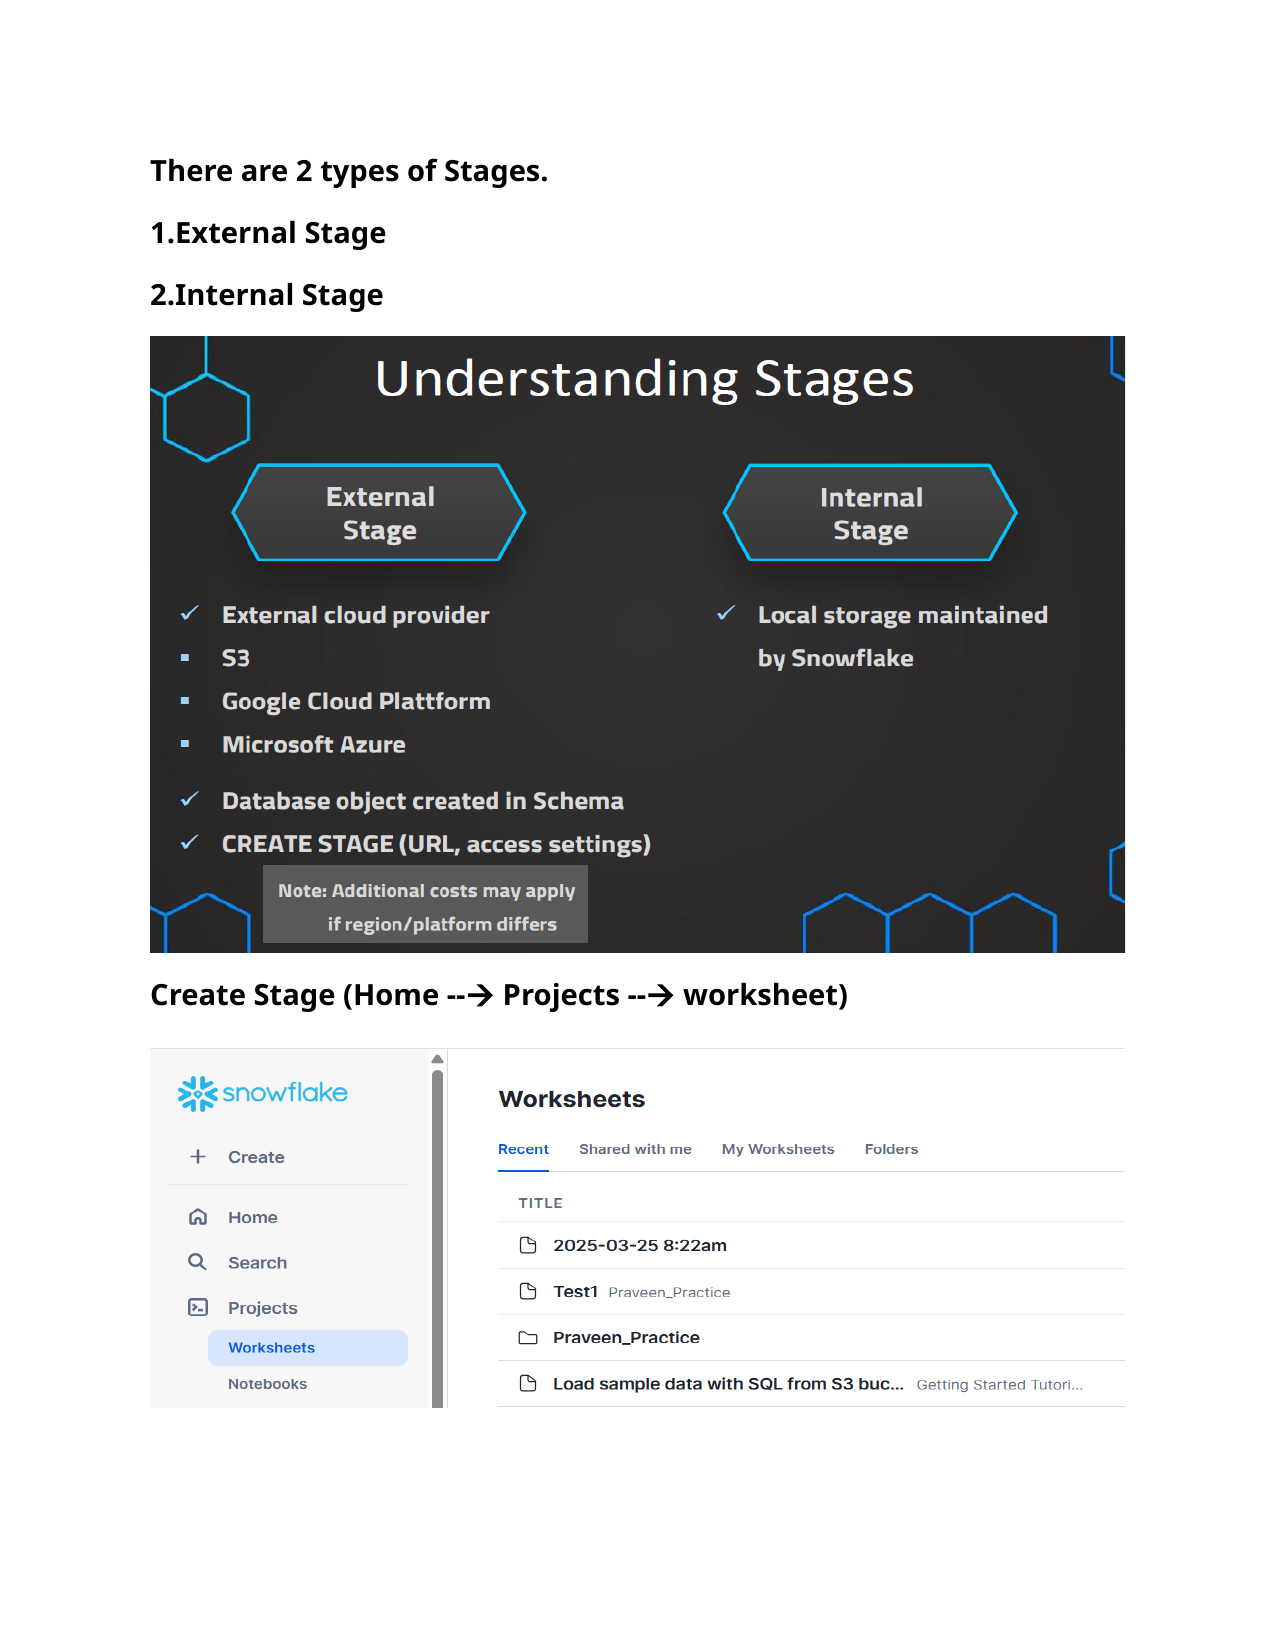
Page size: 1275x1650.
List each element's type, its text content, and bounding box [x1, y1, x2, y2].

text 2.Internal Stage [150, 274, 1125, 314]
text Create Stage (Home -- Projects -- worksheet) [150, 975, 1125, 1014]
picture [150, 1037, 1125, 1408]
text There are 2 types of Stages. [150, 150, 1125, 190]
picture [150, 336, 1125, 953]
text 1.External Stage [150, 212, 1125, 252]
